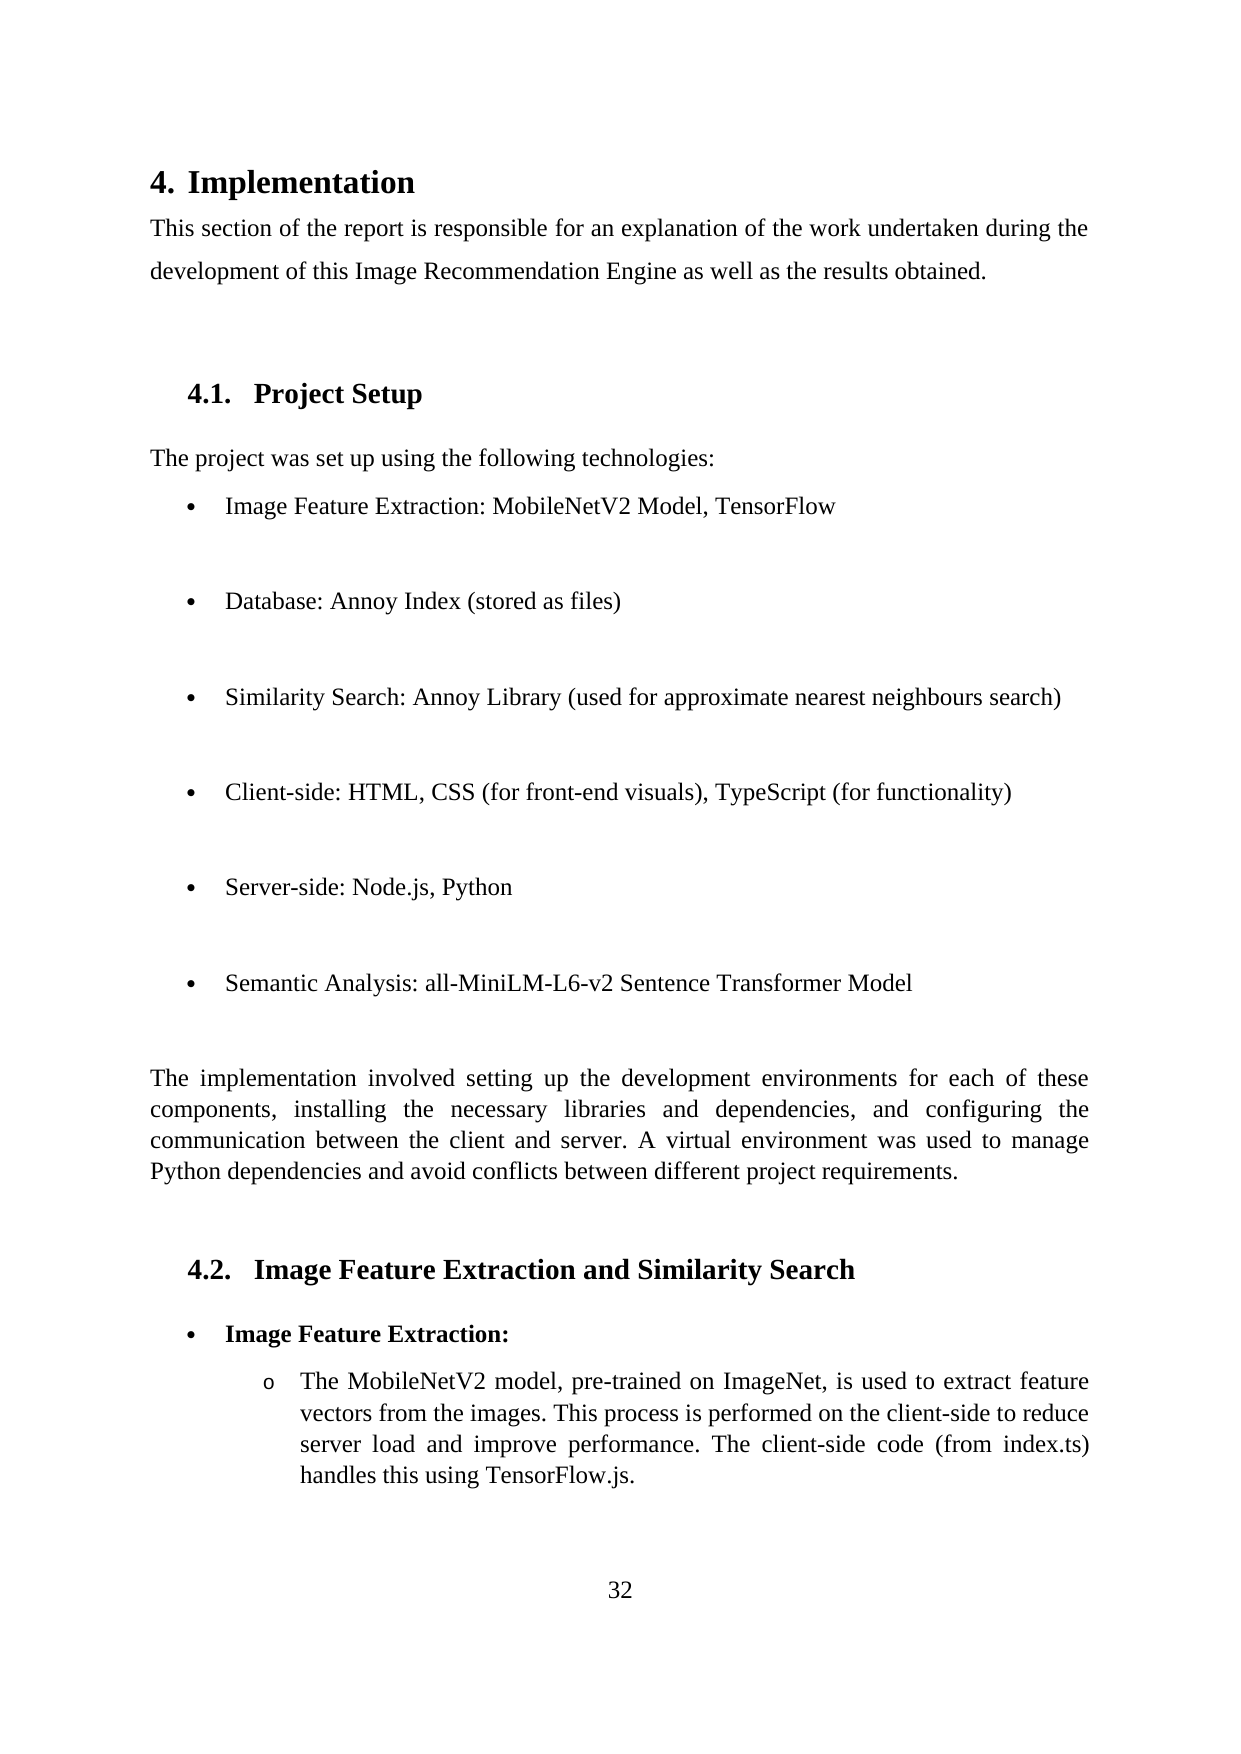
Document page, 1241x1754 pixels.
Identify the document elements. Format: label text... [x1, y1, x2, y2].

text This section of the report is responsible for an explanation of the work undertaken during the development of this Image Recommendation Engine as well as the results obtained. [150, 213, 1090, 285]
subtitle Image Feature Extraction and Similarity Search [187, 1252, 1090, 1285]
text The project was set up using the following technologies: [150, 443, 1090, 472]
list The MobileNetV2 model, pre-trained on ImageNet, is used to extract feature vectors from the images. This process is performed on the client-side to reduce server load and improve performance. The client-side code (from index.ts) handles this using TensorFlow.js. [262, 1366, 1090, 1489]
list Image Feature Extraction: MobileNetV2 Model, TensorFlow [187, 491, 1090, 519]
list Similarity Search: Annoy Library (used for approximate nearest neighbours search) [187, 682, 1090, 710]
subtitle Implementation [150, 162, 1090, 201]
subtitle Project Setup [187, 376, 1090, 409]
list Client-side: HTML, CSS (for front-end visuals), TypeScript (for functionality) [187, 777, 1090, 806]
list Server-side: Node.js, Python [187, 872, 1090, 901]
list Database: Annoy Index (stored as files) [187, 586, 1090, 615]
list Image Feature Extraction: [187, 1319, 1090, 1347]
list Semantic Analysis: all-MiniLM-L6-v2 Sentence Transformer Model [187, 968, 1090, 997]
text The implementation involved setting up the development environments for each of these components, installing the necessary libraries and dependencies, and configuring the communication between the client and server. A virtual environment was used to manage Python dependencies and avoid conflicts between different project requirements. [150, 1063, 1090, 1185]
